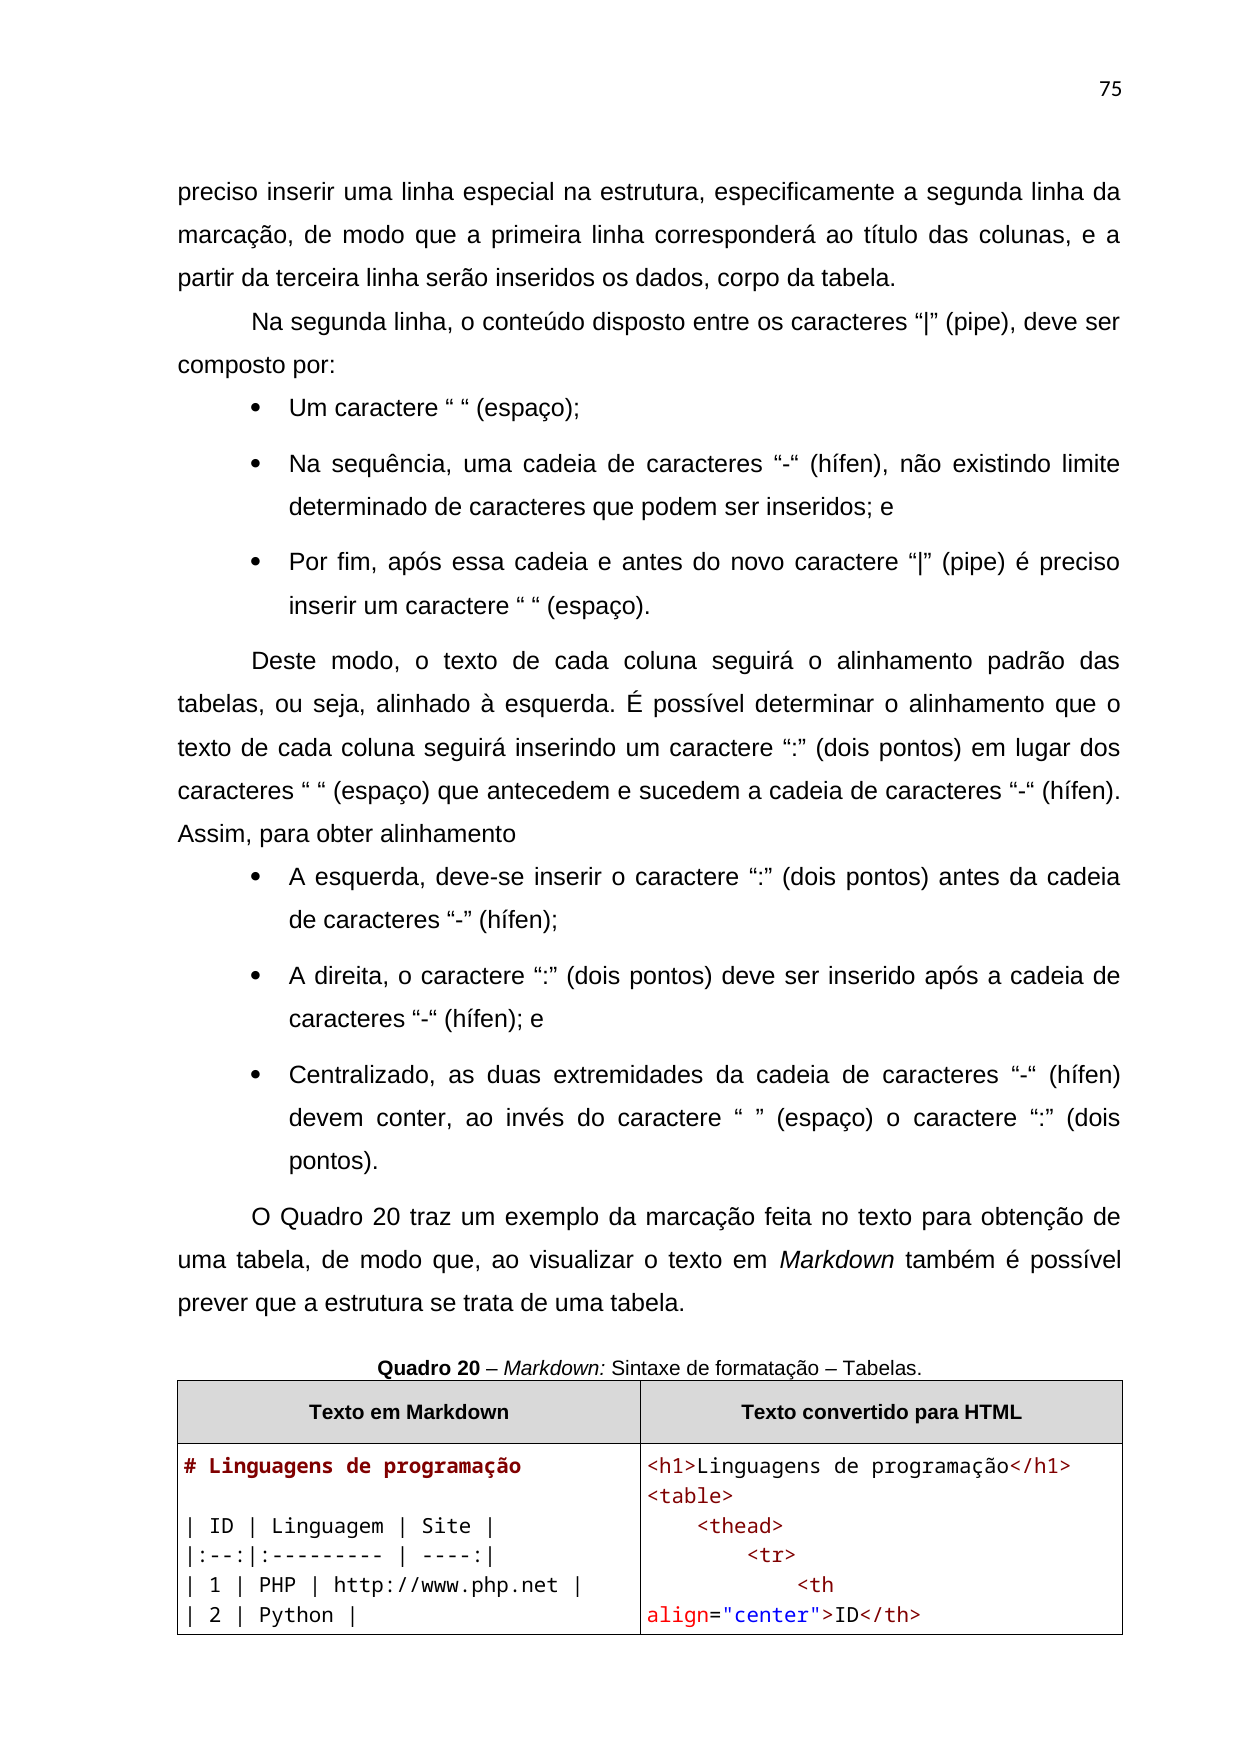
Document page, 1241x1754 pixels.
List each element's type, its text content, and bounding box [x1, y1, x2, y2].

list Por fim, após essa cadeia e antes do novo caractere “|” (pipe) é preciso inserir um caractere “ “ (espaço). [251, 547, 1122, 619]
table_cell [641, 1444, 1122, 1634]
table_header Texto convertido para HTML [641, 1381, 1122, 1443]
table_header Texto em Markdown [178, 1381, 640, 1443]
list Centralizado, as duas extremidades da cadeia de caracteres “-“ (hífen) devem conter, ao invés do caractere “ ” (espaço) o caractere “:” (dois pontos). [251, 1059, 1122, 1175]
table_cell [178, 1444, 640, 1634]
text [177, 177, 1122, 292]
list A direita, o caractere “:” (dois pontos) deve ser inserido após a cadeia de caracteres “-“ (hífen); e [251, 961, 1122, 1033]
text Quadro 20 – Markdown: Sintaxe de formatação – Tabelas. [177, 1356, 1122, 1380]
text Deste modo, o texto de cada coluna seguirá o alinhamento padrão das tabelas, ou seja, alinhado à esquerda. É possível determinar o alinhamento que o texto de cada coluna seguirá inserindo um caractere “:” (dois pontos) em lugar dos caracteres “ “ (espaço) que antecedem e sucedem a cadeia de caracteres “-“ (hífen). Assim, para obter alinhamento [177, 646, 1122, 847]
text O Quadro 20 traz um exemplo da marcação feita no texto para obtenção de uma tabela, de modo que, ao visualizar o texto em Markdown também é possível prever que a estrutura se trata de uma tabela. [177, 1202, 1122, 1317]
list Na sequência, uma cadeia de caracteres “-“ (hífen), não existindo limite determinado de caracteres que podem ser inseridos; e [251, 448, 1122, 521]
list A esquerda, deve-se inserir o caractere “:” (dois pontos) antes da cadeia de caracteres “-” (hífen); [251, 862, 1122, 934]
text Na segunda linha, o conteúdo disposto entre os caracteres “|” (pipe), deve ser composto por: [177, 307, 1122, 378]
list Um caractere “ “ (espaço); [251, 393, 1122, 422]
